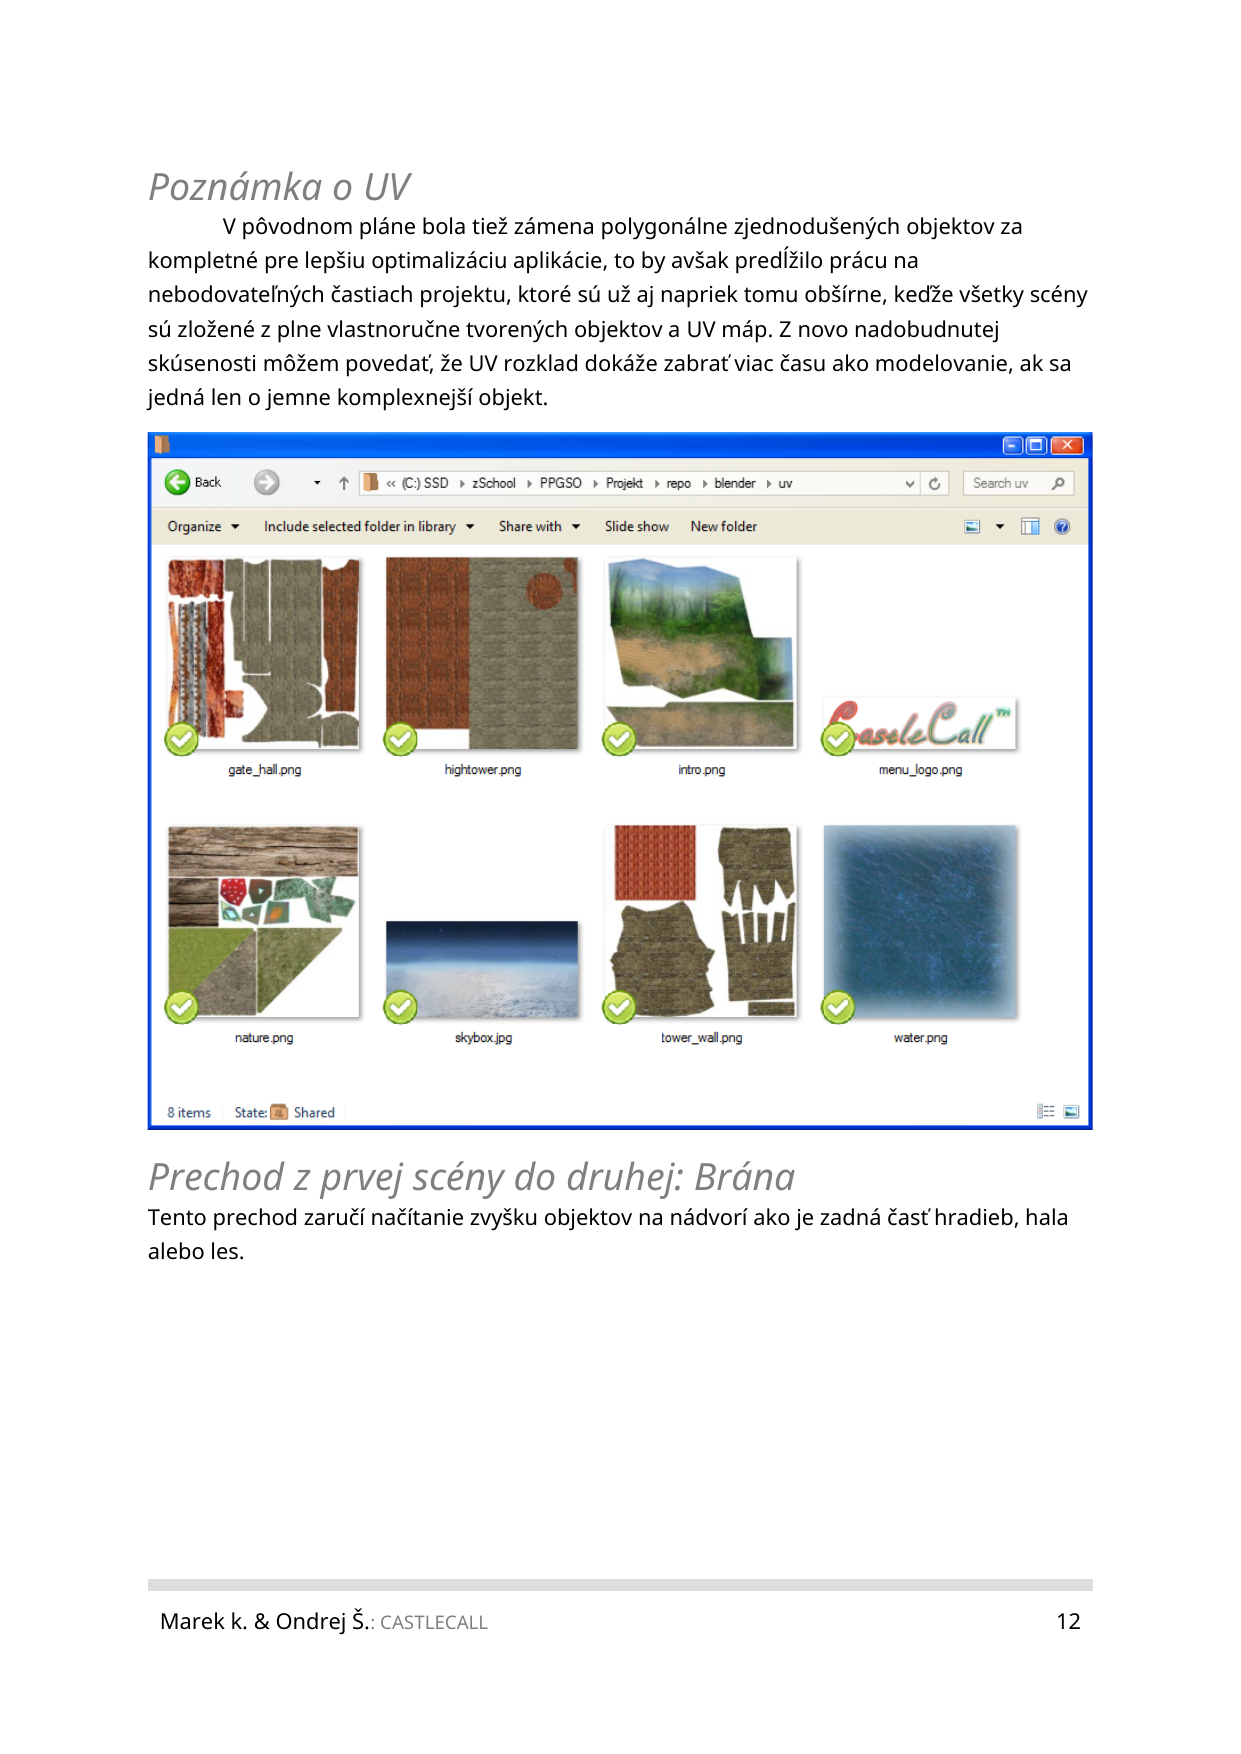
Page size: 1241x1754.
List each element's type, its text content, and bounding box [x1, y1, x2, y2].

text V pôvodnom pláne bola tiež zámena polygonálne zjednodušených objektov za kompletné pre lepšiu optimalizáciu aplikácie, to by avšak predĺžilo prácu na nebodovateľných častiach projektu, ktoré sú už aj napriek tomu obšírne, keďže všetky scény sú zložené z plne vlastnoručne tvorených objektov a UV máp. Z novo nadobudnutej skúsenosti môžem povedať, že UV rozklad dokáže zabrať viac času ako modelovanie, ak sa jedná len o jemne komplexnejší objekt. [148, 211, 1093, 412]
picture [147, 432, 1093, 1130]
text Tento prechod zaručí načítanie zvyšku objektov na nádvorí ako je zadná časť hradieb, hala alebo les. [148, 1202, 1093, 1266]
subtitle Poznámka o UV [148, 160, 1093, 211]
subtitle Prechod z prvej scény do druhej: Brána [148, 1151, 1093, 1202]
